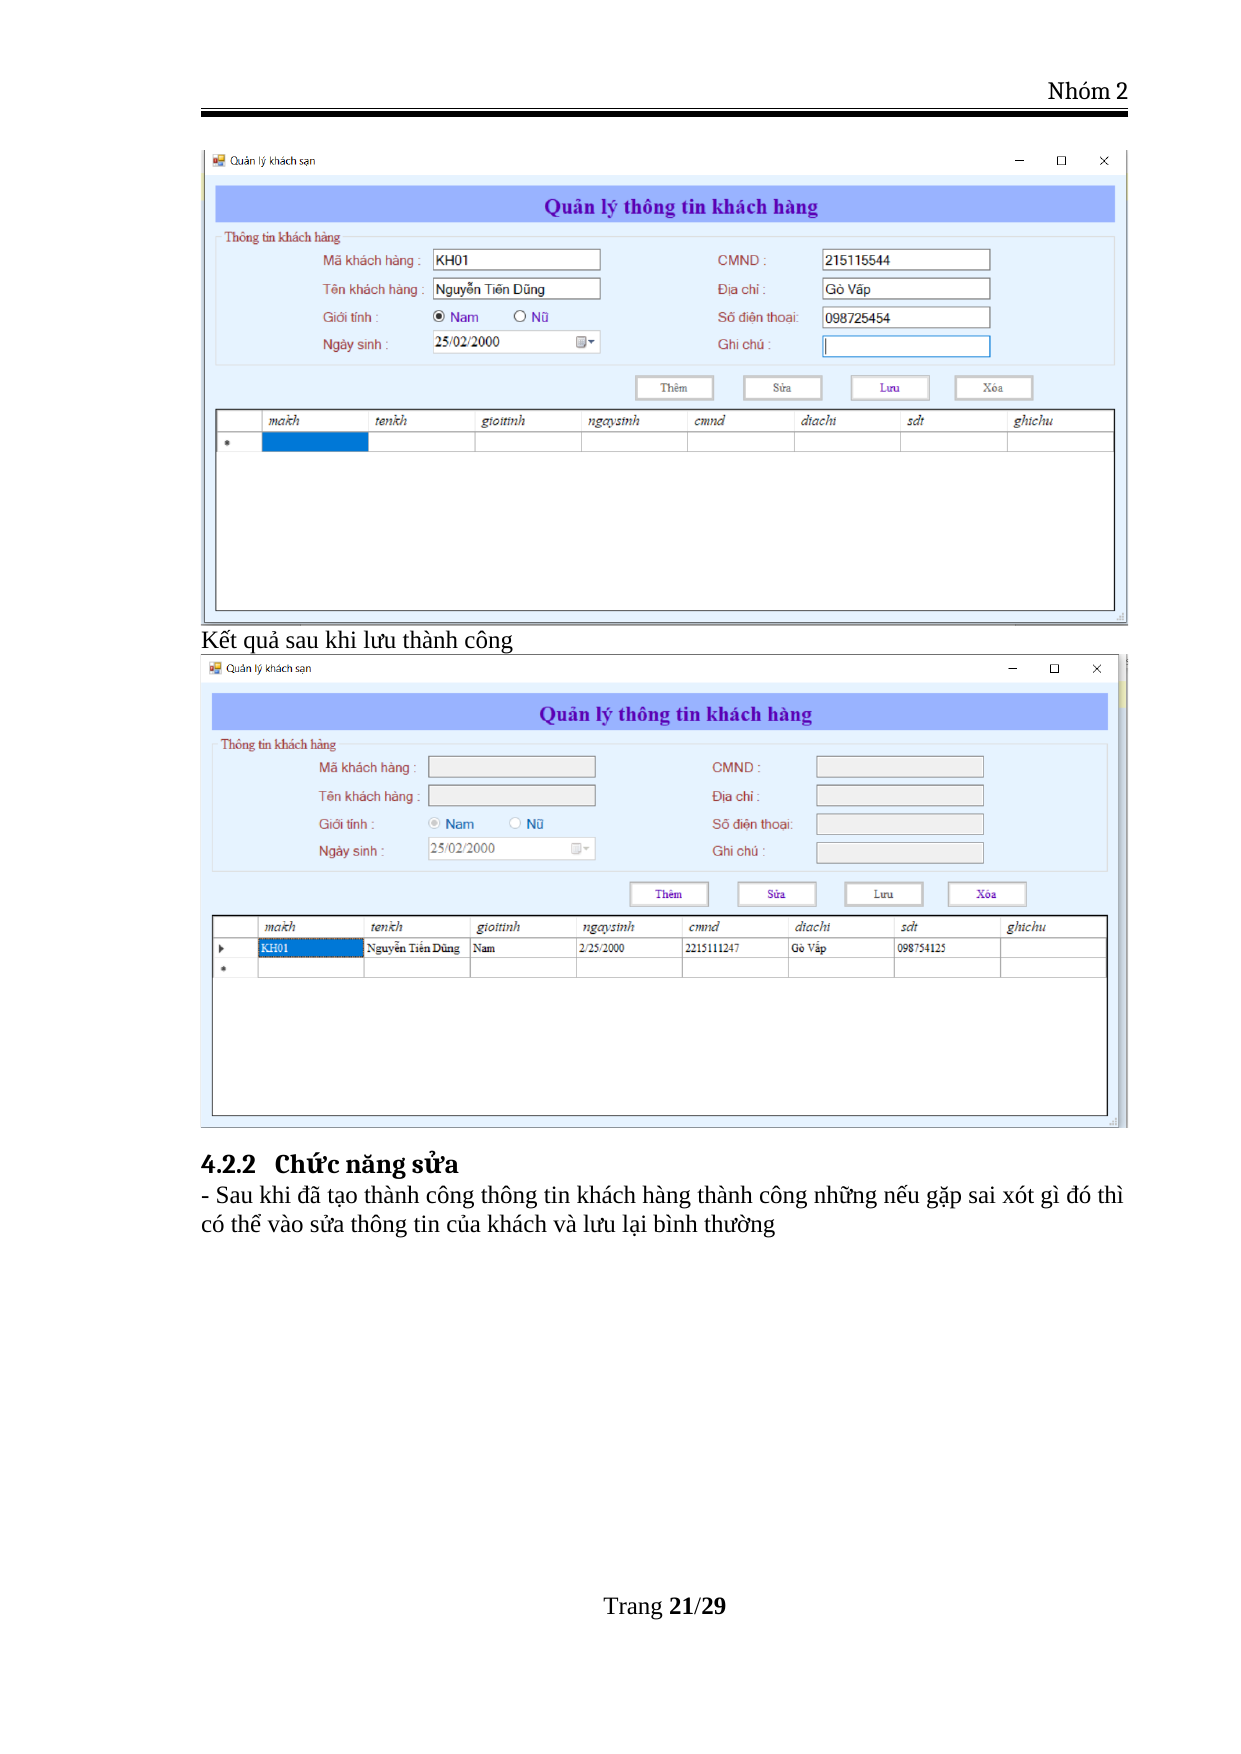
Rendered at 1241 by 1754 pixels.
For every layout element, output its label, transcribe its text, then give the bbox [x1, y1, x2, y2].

subtitle Chức năng sửa [201, 1149, 1128, 1180]
text Kết quả sau khi lưu thành công [201, 626, 1128, 654]
text - Sau khi đã tạo thành công thông tin khách hàng thành công những nếu gặp sai xót gì đó thì có thể vào sửa thông tin của khách và lưu lại bình thường [201, 1180, 1128, 1237]
picture [200, 150, 1129, 626]
picture [200, 654, 1129, 1128]
